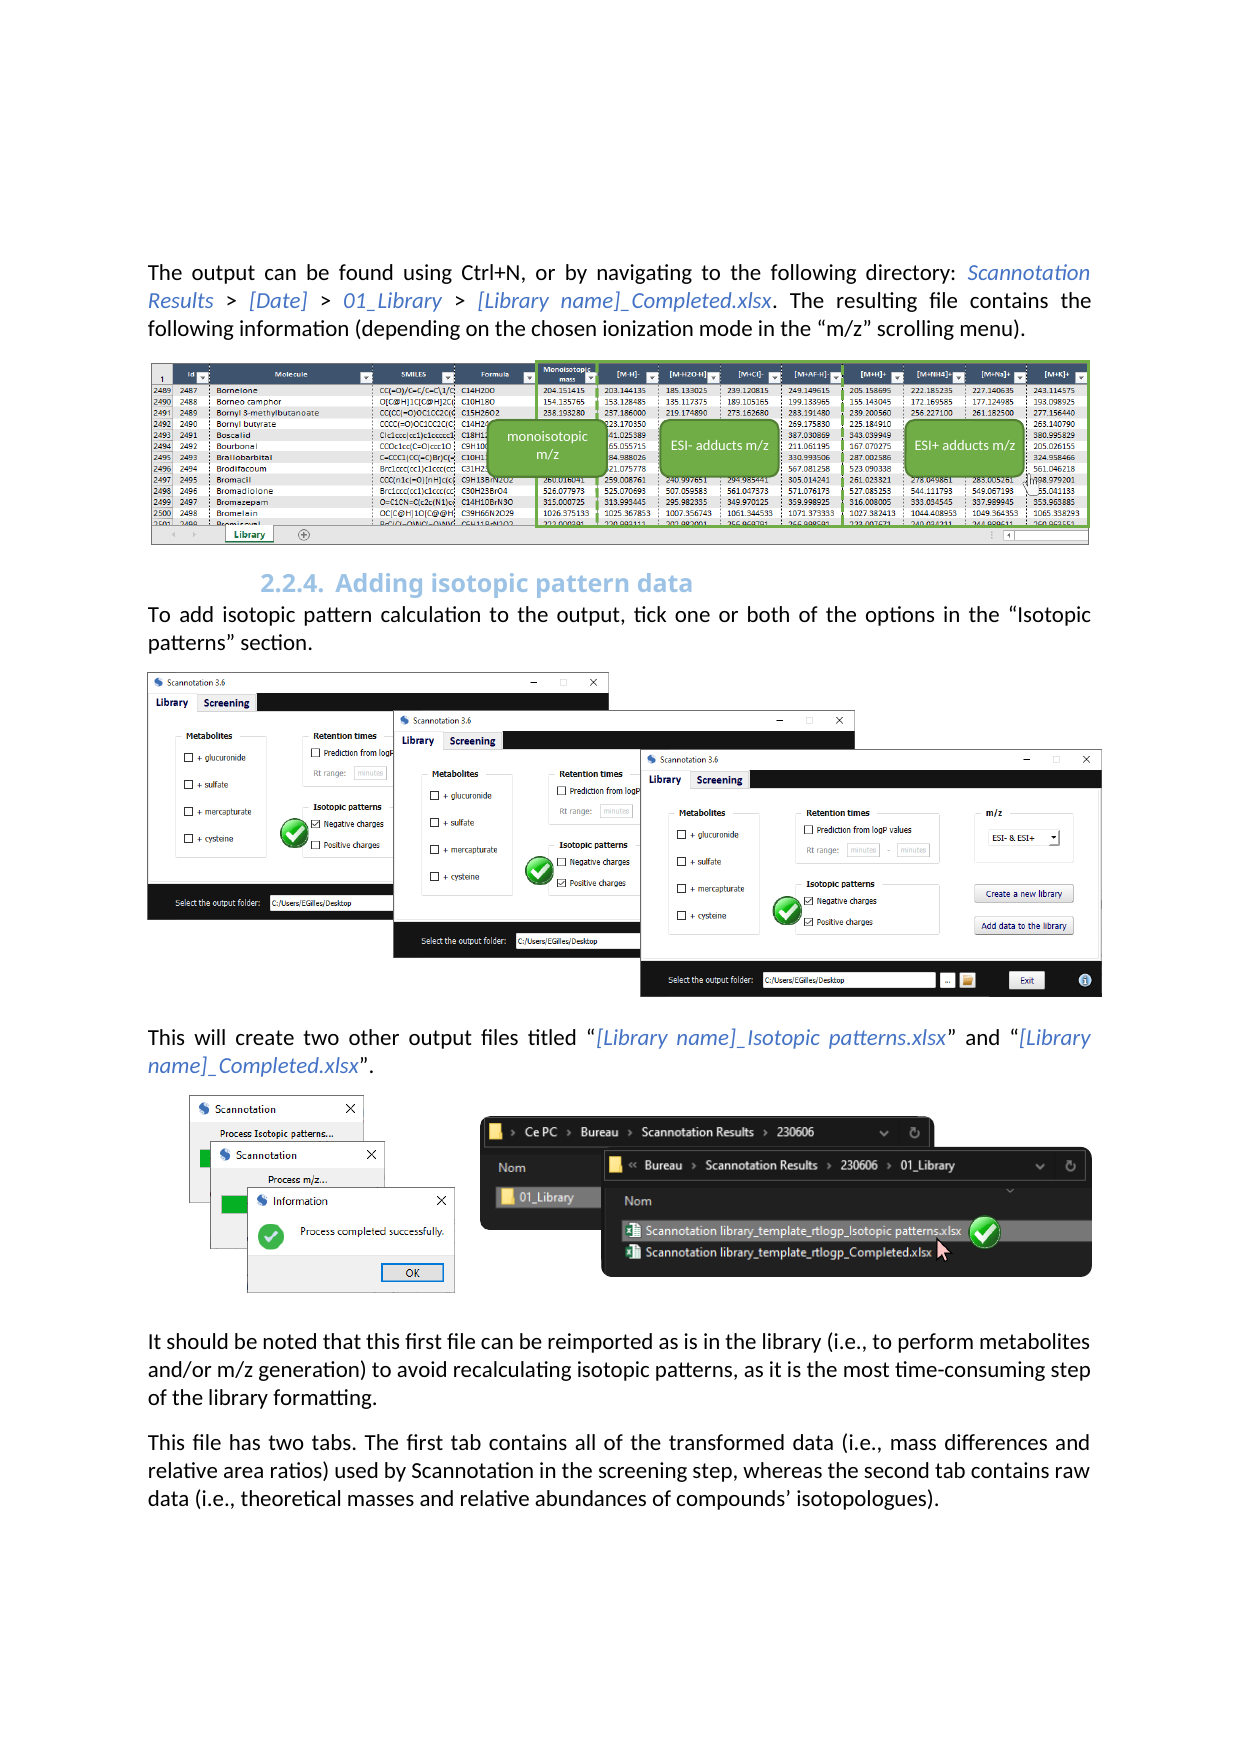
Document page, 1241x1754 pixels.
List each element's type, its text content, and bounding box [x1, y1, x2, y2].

text This file has two tabs. The first tab contains all of the transformed data (i.e., mass differences and relative area ratios) used by Scannotation in the screening step, whereas the second tab contains raw data (i.e., theoretical masses and relative abundances of compounds’ isotopologues). [148, 1428, 1093, 1512]
picture [189, 1095, 455, 1293]
text This will create two other output files titled “[Library name]_Isotopic patterns.xlsx” and “[Library name]_Completed.xlsx”. [148, 1023, 1093, 1079]
subtitle Adding isotopic pattern data [260, 566, 1093, 600]
text It should be noted that this first file can be reimported as is in the library (i.e., to perform metabolites and/or m/z generation) to avoid recalculating isotopic patterns, as it is the most time-consuming step of the library formatting. [148, 1327, 1093, 1411]
picture [147, 672, 1102, 997]
text The output can be found using Ctrl+N, or by navigating to the following directory: Scannotation Results > [Date] > 01_Library > [Library name]_Completed.xlsx. The resulting file contains the following information (depending on the chosen ionization mode in the “m/z” scrolling menu). [148, 258, 1093, 342]
picture [1022, 473, 1040, 496]
picture [968, 1215, 1001, 1249]
text To add isotopic pattern calculation to the output, tick one or both of the options in the “Isotopic patterns” section. [148, 600, 1093, 656]
